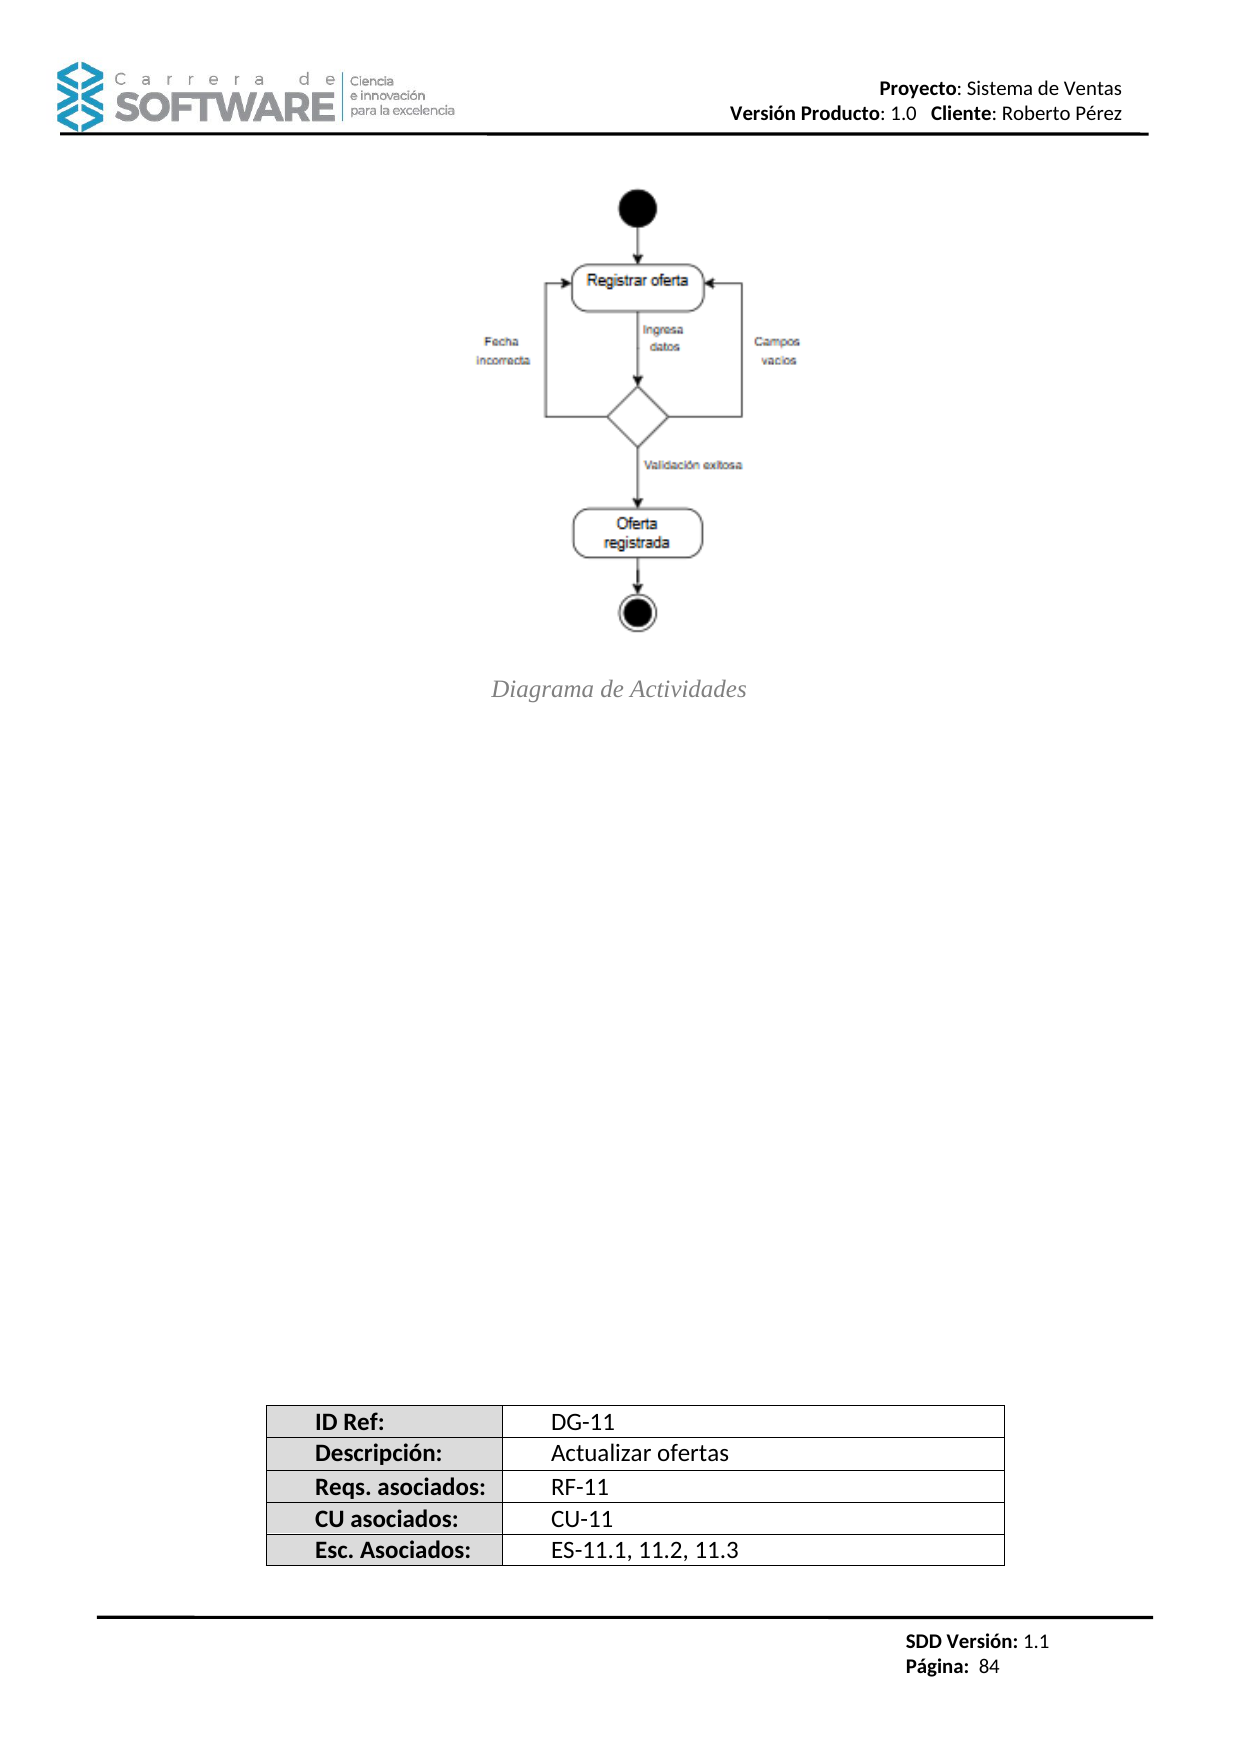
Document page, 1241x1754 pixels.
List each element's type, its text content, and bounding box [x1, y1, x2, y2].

table_header ID Ref: [267, 1406, 502, 1437]
table_cell Actualizar ofertas [503, 1438, 1004, 1470]
text Diagrama de Actividades [118, 674, 1122, 703]
table_cell RF-11 [503, 1471, 1004, 1502]
table_cell ES-11.1, 11.2, 11.3 [503, 1535, 1004, 1565]
picture [455, 185, 822, 646]
table_cell Esc. Asociados: [267, 1535, 502, 1565]
table_cell Reqs. asociados: [267, 1471, 502, 1502]
table_cell CU asociados: [267, 1503, 502, 1533]
table_header DG-11 [503, 1406, 1004, 1437]
picture [46, 46, 461, 154]
table_cell Descripción: [267, 1438, 502, 1470]
table_cell CU-11 [503, 1503, 1004, 1533]
